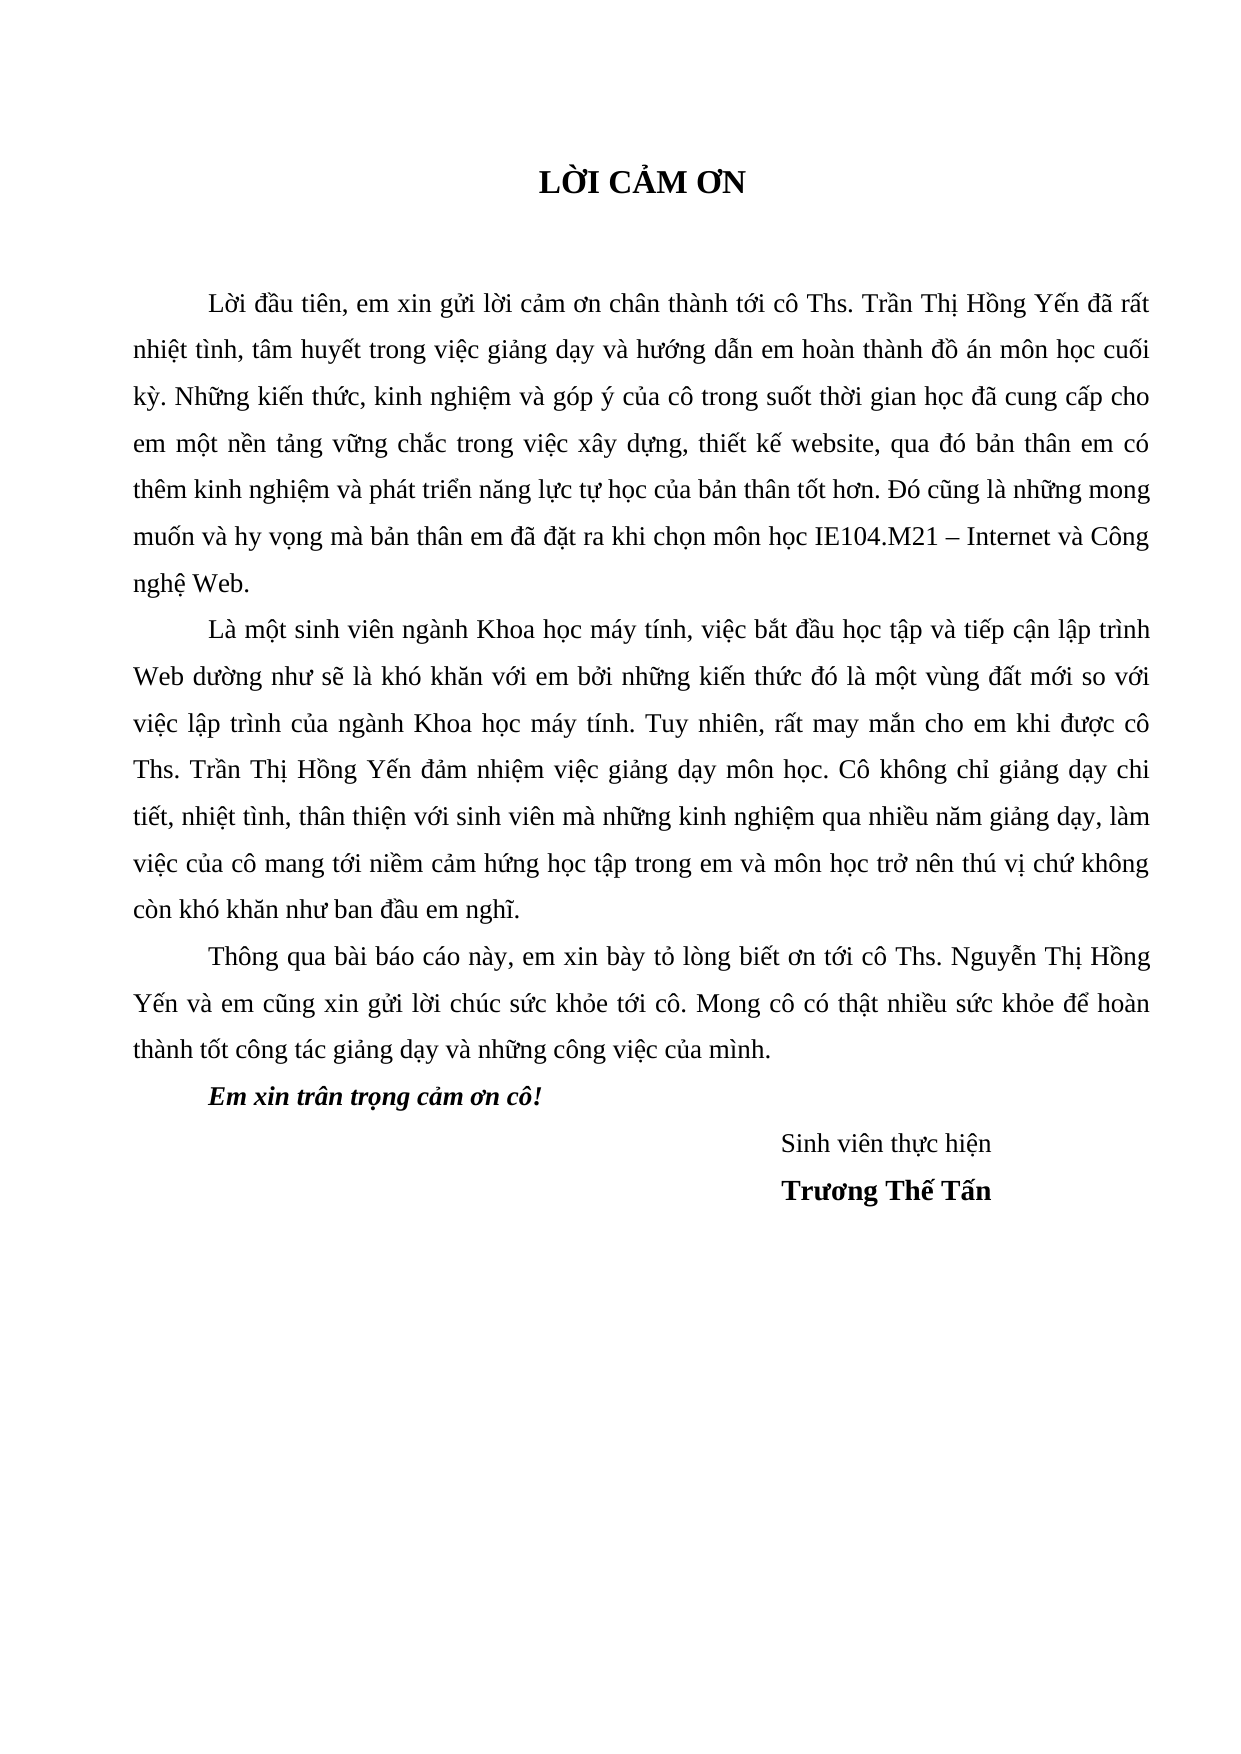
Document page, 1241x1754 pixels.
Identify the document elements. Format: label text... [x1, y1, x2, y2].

text Thông qua bài báo cáo này, em xin bày tỏ lòng biết ơn tới cô Ths. Nguyễn Thị Hồng Yến và em cũng xin gửi lời chúc sức khỏe tới cô. Mong cô có thật nhiều sức khỏe để hoàn thành tốt công tác giảng dạy và những công việc của mình. [133, 940, 1152, 1064]
text Là một sinh viên ngành Khoa học máy tính, việc bắt đầu học tập và tiếp cận lập trình Web dường như sẽ là khó khăn với em bởi những kiến thức đó là một vùng đất mới so với việc lập trình của ngành Khoa học máy tính. Tuy nhiên, rất may mắn cho em khi được cô Ths. Trần Thị Hồng Yến đảm nhiệm việc giảng dạy môn học. Cô không chỉ giảng dạy chi tiết, nhiệt tình, thân thiện với sinh viên mà những kinh nghiệm qua nhiều năm giảng dạy, làm việc của cô mang tới niềm cảm hứng học tập trong em và môn học trở nên thú vị chứ không còn khó khăn như ban đầu em nghĩ. [133, 613, 1152, 924]
text Trương Thế Tấn [133, 1173, 1152, 1207]
text LỜI CẢM ƠN [133, 162, 1152, 201]
text Em xin trân trọng cảm ơn cô! [133, 1080, 1152, 1111]
text Lời đầu tiên, em xin gửi lời cảm ơn chân thành tới cô Ths. Trần Thị Hồng Yến đã rất nhiệt tình, tâm huyết trong việc giảng dạy và hướng dẫn em hoàn thành đồ án môn học cuối kỳ. Những kiến thức, kinh nghiệm và góp ý của cô trong suốt thời gian học đã cung cấp cho em một nền tảng vững chắc trong việc xây dựng, thiết kế website, qua đó bản thân em có thêm kinh nghiệm và phát triển năng lực tự học của bản thân tốt hơn. Đó cũng là những mong muốn và hy vọng mà bản thân em đã đặt ra khi chọn môn học IE104.M21 – Internet và Công nghệ Web. [133, 287, 1152, 598]
text Sinh viên thực hiện [133, 1127, 1152, 1158]
